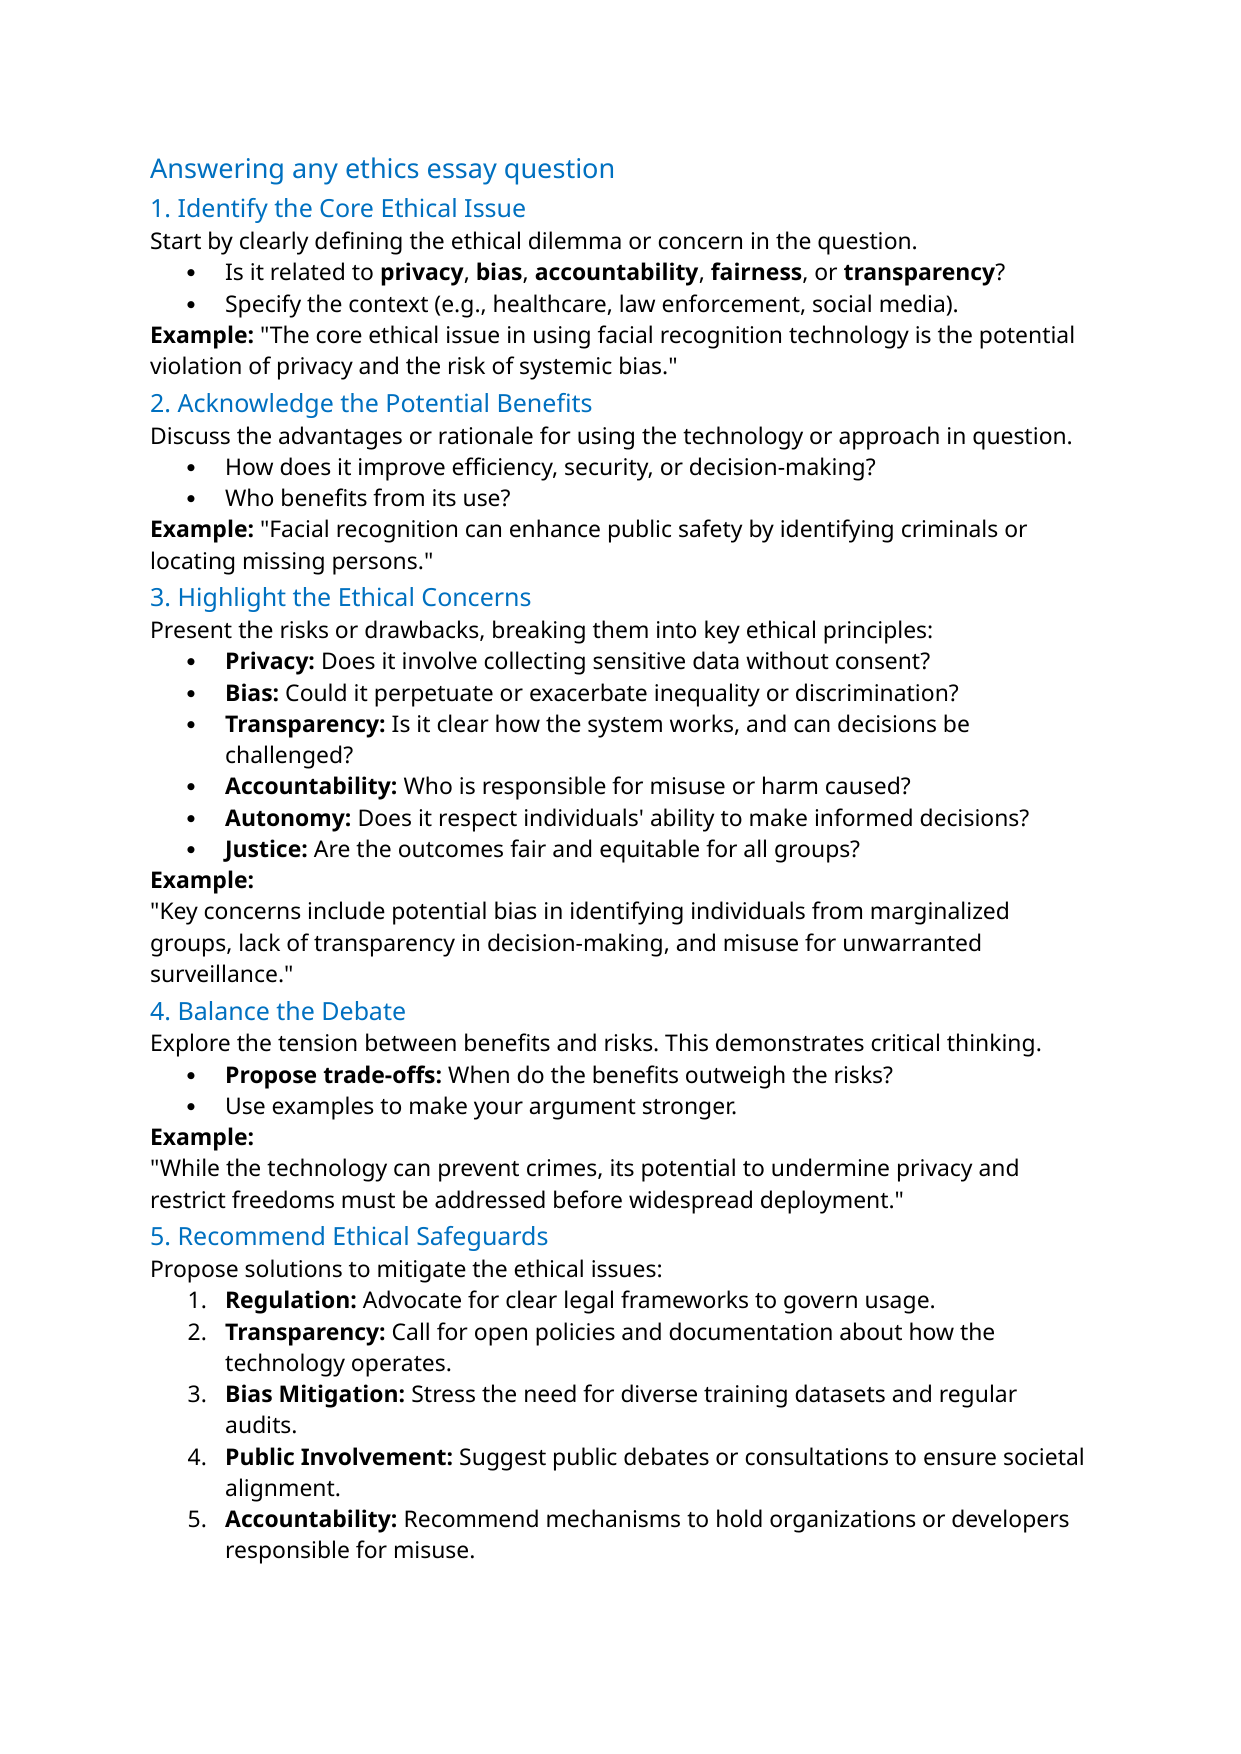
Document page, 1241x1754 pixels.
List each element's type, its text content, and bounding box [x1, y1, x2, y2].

list Transparency: Call for open policies and documentation about how the technology operates. [187, 1316, 1090, 1378]
text Example: "Facial recognition can enhance public safety by identifying criminals or locating missing persons." [150, 513, 1090, 576]
list Specify the context (e.g., healthcare, law enforcement, social media). [187, 288, 1090, 319]
list Regulation: Advocate for clear legal frameworks to govern usage. [187, 1284, 1090, 1316]
subtitle 1. Identify the Core Ethical Issue [150, 191, 1090, 225]
subtitle Answering any ethics essay question [150, 150, 1090, 187]
list Who benefits from its use? [187, 482, 1090, 513]
text Propose solutions to mitigate the ethical issues: [150, 1253, 1090, 1284]
text Present the risks or drawbacks, breaking them into key ethical principles: [150, 614, 1090, 645]
list Transparency: Is it clear how the system works, and can decisions be challenged? [187, 708, 1090, 770]
text Discuss the advantages or rationale for using the technology or approach in question. [150, 419, 1090, 451]
list Privacy: Does it involve collecting sensitive data without consent? [187, 645, 1090, 677]
list Is it related to privacy, bias, accountability, fairness, or transparency? [187, 256, 1090, 288]
text Example: "The core ethical issue in using facial recognition technology is the potential violation of privacy and the risk of systemic bias." [150, 319, 1090, 381]
list Bias Mitigation: Stress the need for diverse training datasets and regular audits. [187, 1378, 1090, 1441]
subtitle 3. Highlight the Ethical Concerns [150, 580, 1090, 614]
text Example: "Key concerns include potential bias in identifying individuals from marginalized groups, lack of transparency in decision-making, and misuse for unwarranted surveillance." [150, 864, 1090, 989]
subtitle 4. Balance the Debate [150, 993, 1090, 1027]
list Propose trade-offs: When do the benefits outweigh the risks? [187, 1058, 1090, 1090]
list Bias: Could it perpetuate or exacerbate inequality or discrimination? [187, 677, 1090, 708]
text Explore the tension between benefits and risks. This demonstrates critical thinking. [150, 1027, 1090, 1058]
list Accountability: Who is responsible for misuse or harm caused? [187, 770, 1090, 802]
list How does it improve efficiency, security, or decision-making? [187, 451, 1090, 482]
subtitle 2. Acknowledge the Potential Benefits [150, 386, 1090, 419]
list Use examples to make your argument stronger. [187, 1090, 1090, 1121]
list Accountability: Recommend mechanisms to hold organizations or developers responsible for misuse. [187, 1503, 1090, 1566]
list Autonomy: Does it respect individuals' ability to make informed decisions? [187, 802, 1090, 833]
list Justice: Are the outcomes fair and equitable for all groups? [187, 833, 1090, 864]
subtitle 5. Recommend Ethical Safeguards [150, 1219, 1090, 1253]
text Example: "While the technology can prevent crimes, its potential to undermine privacy and restrict freedoms must be addressed before widespread deployment." [150, 1121, 1090, 1215]
list Public Involvement: Suggest public debates or consultations to ensure societal alignment. [187, 1441, 1090, 1503]
text Start by clearly defining the ethical dilemma or concern in the question. [150, 225, 1090, 256]
